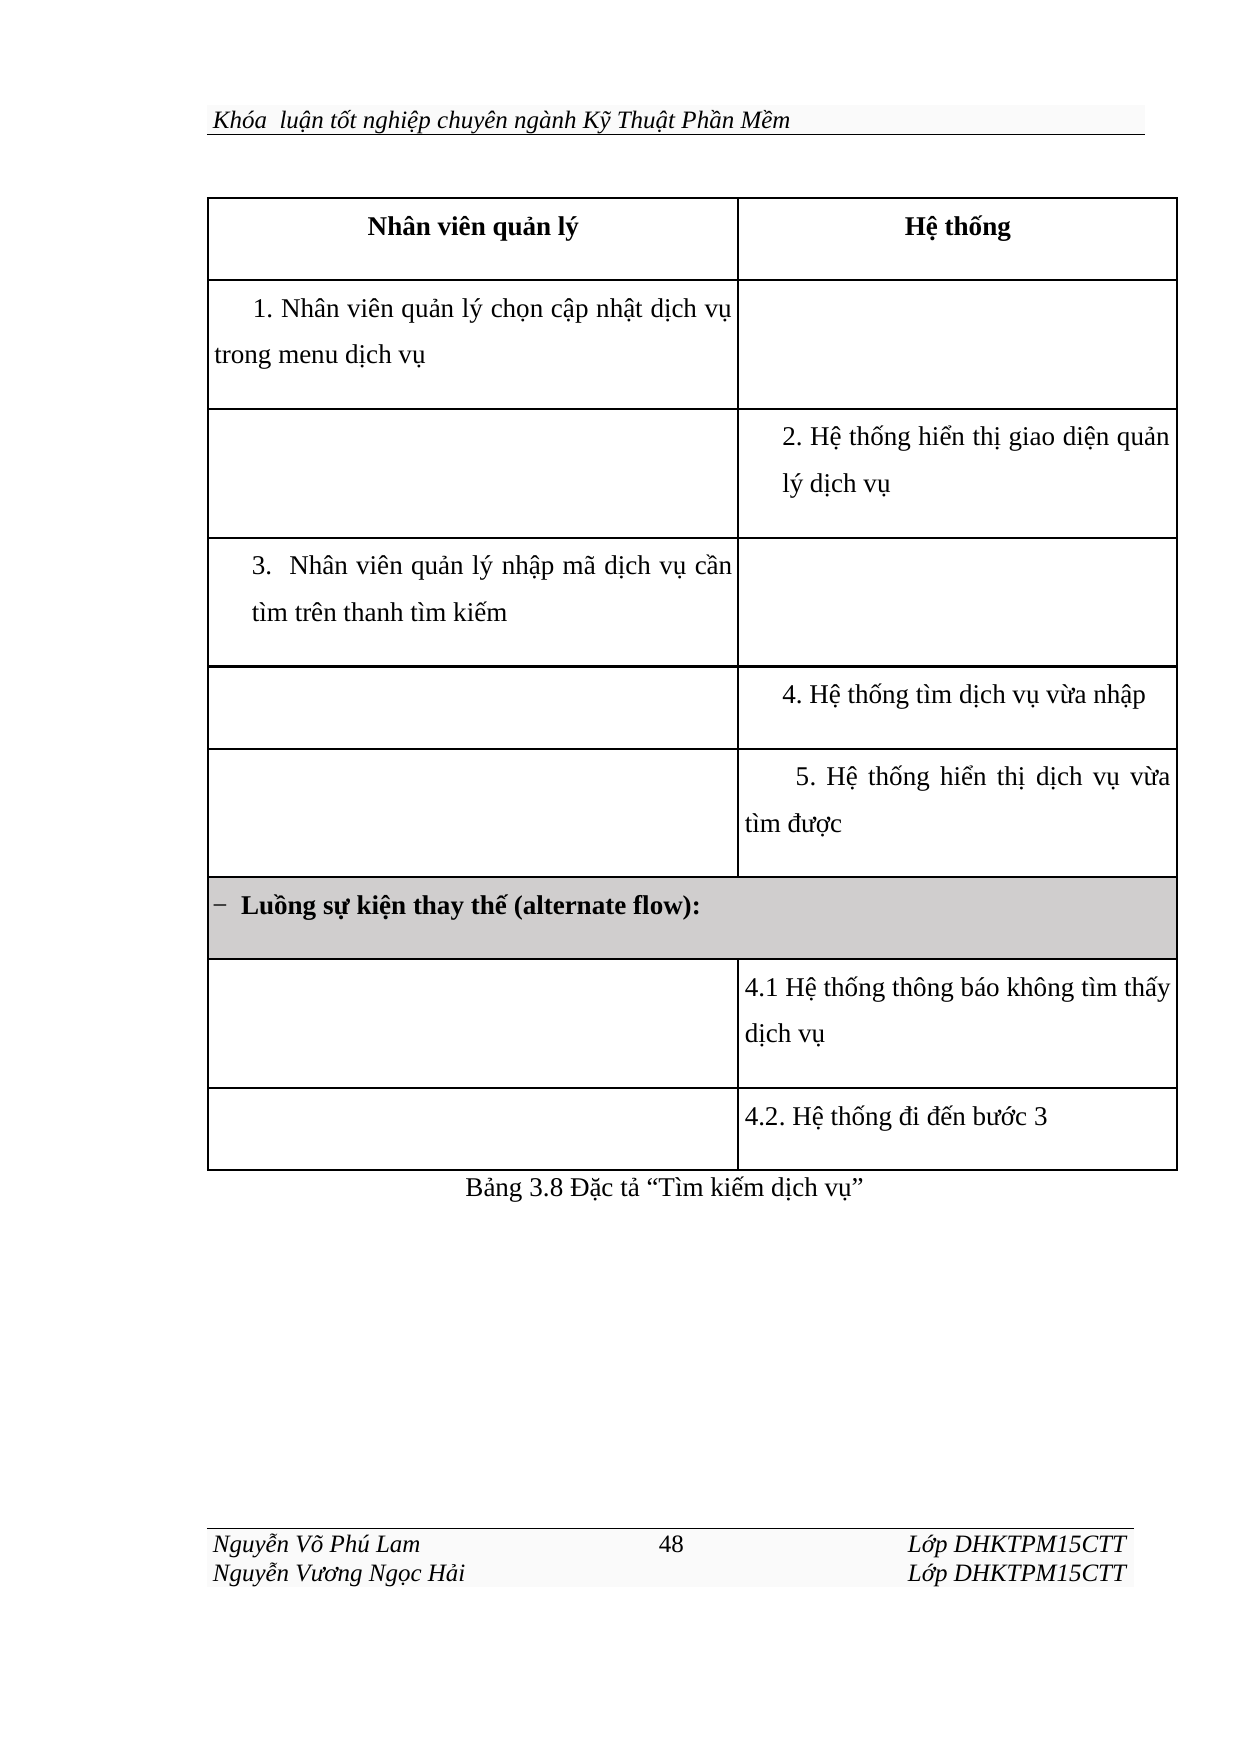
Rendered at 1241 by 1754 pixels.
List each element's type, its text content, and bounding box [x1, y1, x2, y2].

table_cell [739, 539, 1176, 665]
table_cell [209, 668, 737, 747]
table_cell − Luồng sự kiện thay thế (alternate flow): [209, 878, 1176, 958]
table_cell 5. Hệ thống hiển thị dịch vụ vừa tìm được [739, 750, 1176, 876]
table_cell 2. Hệ thống hiển thị giao diện quản lý dịch vụ [739, 410, 1176, 537]
table_cell 4. Hệ thống tìm dịch vụ vừa nhập [739, 668, 1176, 747]
table_cell 4.2. Hệ thống đi đến bước 3 [739, 1089, 1176, 1169]
table_cell 3. Nhân viên quản lý nhập mã dịch vụ cần tìm trên thanh tìm kiếm [209, 539, 737, 665]
table_cell [739, 281, 1176, 408]
table_cell [209, 1089, 737, 1169]
table_cell [209, 750, 737, 876]
table_cell Nhân viên quản lý [209, 199, 737, 279]
table_cell Hệ thống [739, 199, 1176, 279]
table_cell [209, 960, 737, 1087]
table_cell 4.1 Hệ thống thông báo không tìm thấy dịch vụ [739, 960, 1176, 1087]
table_cell 1. Nhân viên quản lý chọn cập nhật dịch vụ trong menu dịch vụ [209, 281, 737, 408]
table_cell [209, 410, 737, 537]
